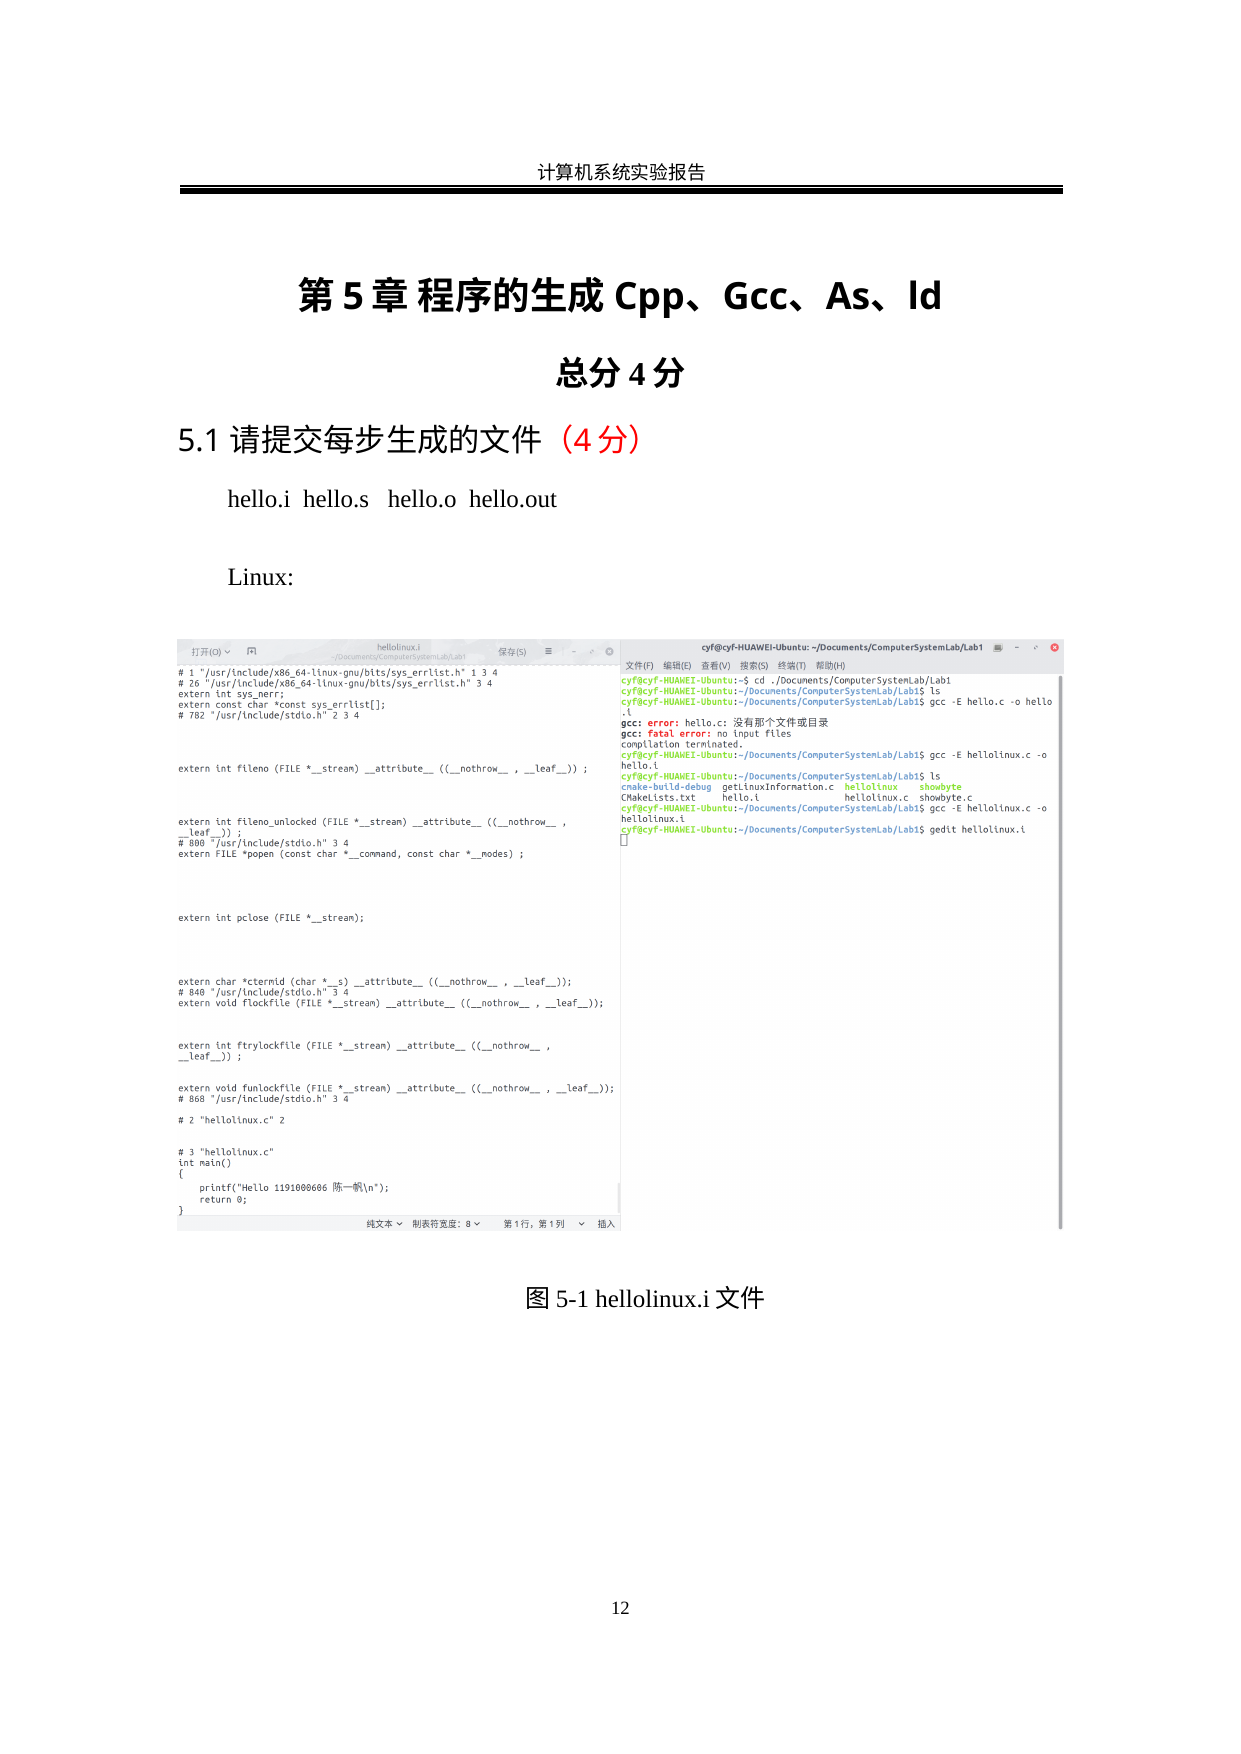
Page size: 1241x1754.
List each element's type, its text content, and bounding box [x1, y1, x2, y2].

text Linux: [177, 562, 1063, 591]
text 总分4分 [177, 347, 1063, 395]
text hello.i hello.s hello.o hello.out [177, 484, 1063, 513]
picture [177, 639, 1064, 1231]
subtitle 5.1 请提交每步生成的文件（4分） [177, 420, 1063, 459]
subtitle 第5章 程序的生成 Cpp、Gcc、As、ld [177, 242, 1063, 326]
text 图5-1 hellolinux.i文件 [177, 1279, 1063, 1315]
